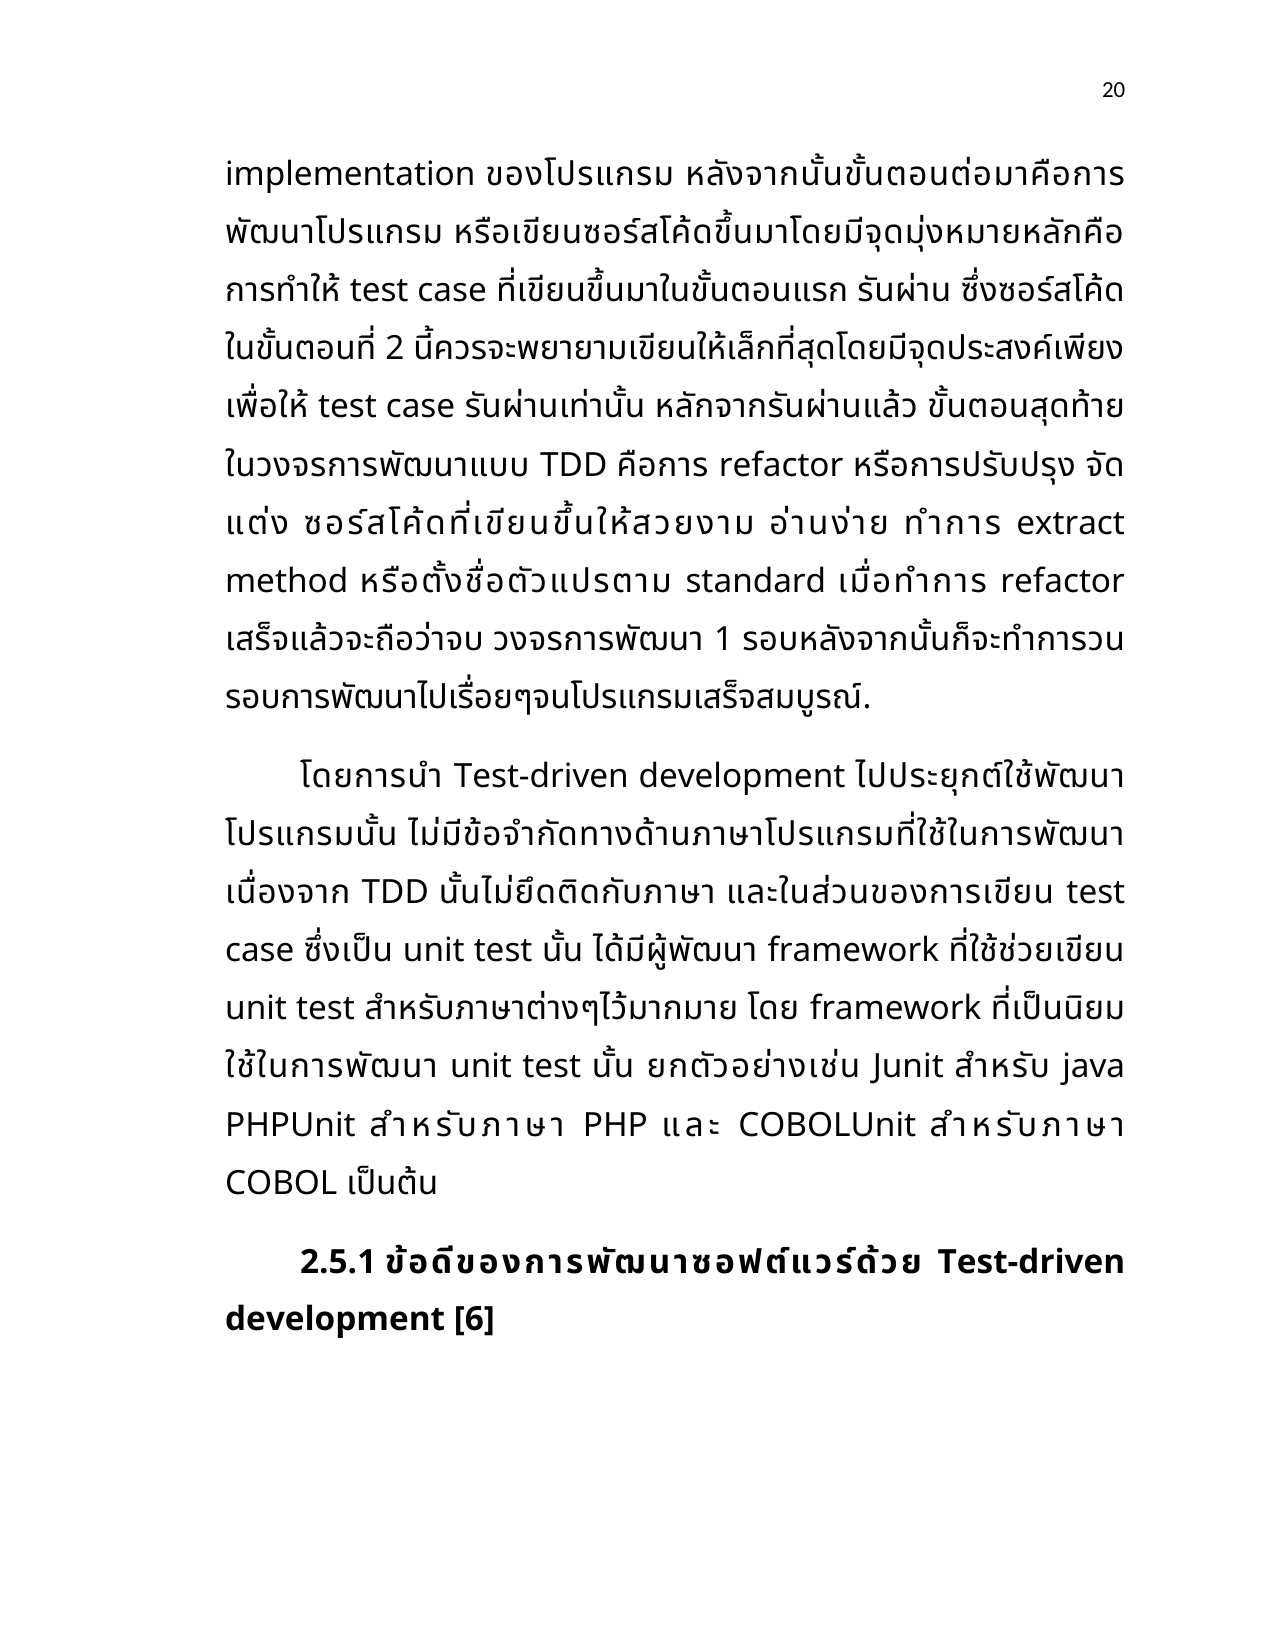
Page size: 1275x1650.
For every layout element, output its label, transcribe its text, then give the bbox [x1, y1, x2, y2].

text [225, 150, 1125, 723]
text โดยการนำ Test-driven development ไปประยุกต์ใช้พัฒนาโปรแกรมนั้น ไม่มีข้อจำกัดทางด้านภาษาโปรแกรมที่ใช้ในการพัฒนา เนื่องจาก TDD นั้นไม่ยึดติดกับภาษา และในส่วนของการเขียน test case ซึ่งเป็น unit test นั้น ได้มีผู้พัฒนา framework ที่ใช้ช่วยเขียน unit test สำหรับภาษาต่างๆไว้มากมาย โดย framework ที่เป็นนิยมใช้ในการพัฒนา unit test นั้น ยกตัวอย่างเช่น Junit สำหรับ java PHPUnit สำหรับภาษา PHP และ COBOLUnit สำหรับภาษา COBOL เป็นต้น [225, 752, 1125, 1209]
list ข้อดีของการพัฒนาซอฟต์แวร์ด้วย Test-driven development [6] [225, 1237, 1125, 1340]
